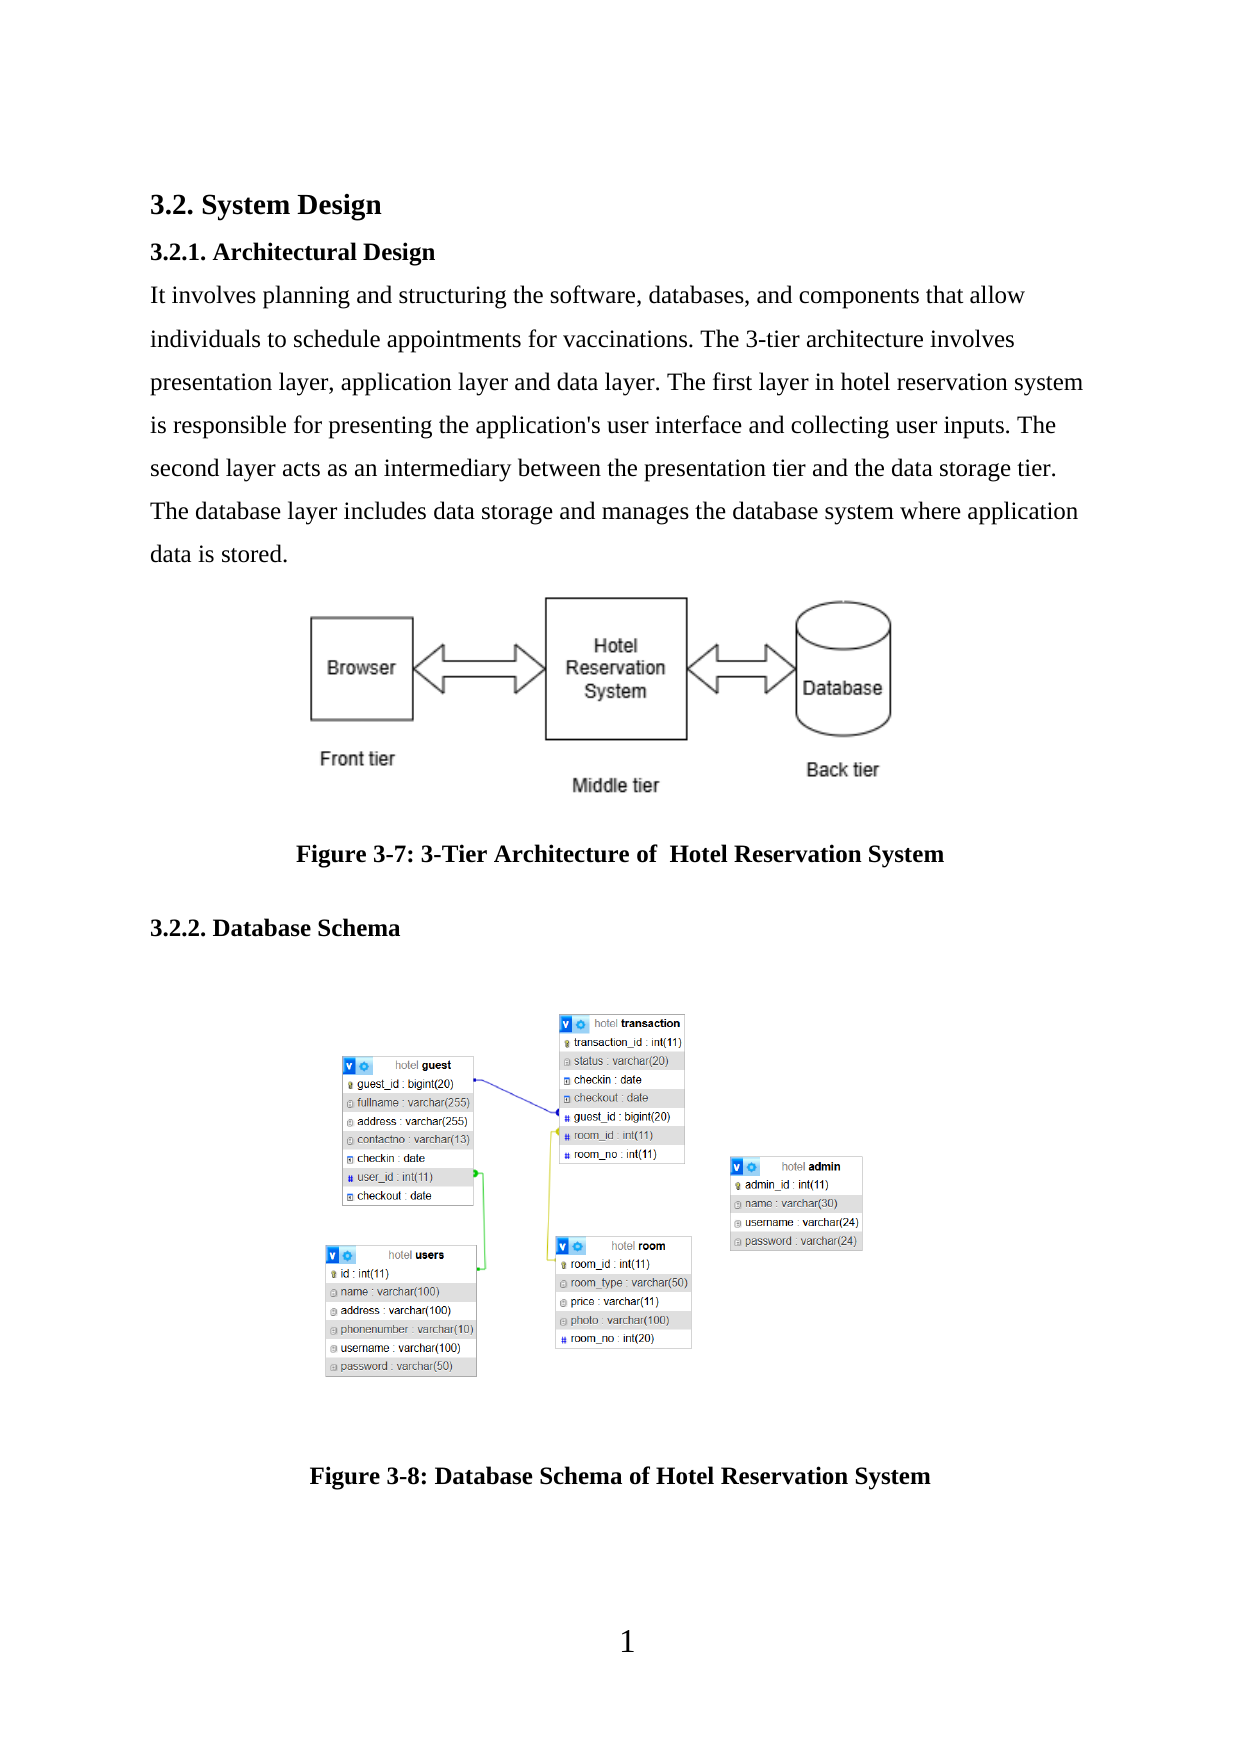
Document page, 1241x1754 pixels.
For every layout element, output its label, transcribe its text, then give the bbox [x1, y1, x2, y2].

text It involves planning and structuring the software, databases, and components that allow individuals to schedule appointments for vaccinations. The 3-tier architecture involves presentation layer, application layer and data layer. The first layer in hotel reservation system is responsible for presenting the application's user interface and collecting user inputs. The second layer acts as an intermediary between the presentation tier and the data storage tier. The database layer includes data storage and manages the database system where application data is stored. [150, 281, 1090, 568]
text Figure 3-8: Database Schema of Hotel Reservation System [150, 1461, 1090, 1490]
picture [187, 956, 1053, 1396]
subtitle 3.2.2. Database Schema [150, 913, 1090, 942]
text Figure 3-7: 3-Tier Architecture of Hotel Reservation System [150, 839, 1090, 868]
subtitle 3.2. System Design [150, 187, 1090, 221]
subtitle 3.2.1. Architectural Design [150, 237, 1090, 266]
picture [295, 582, 907, 827]
